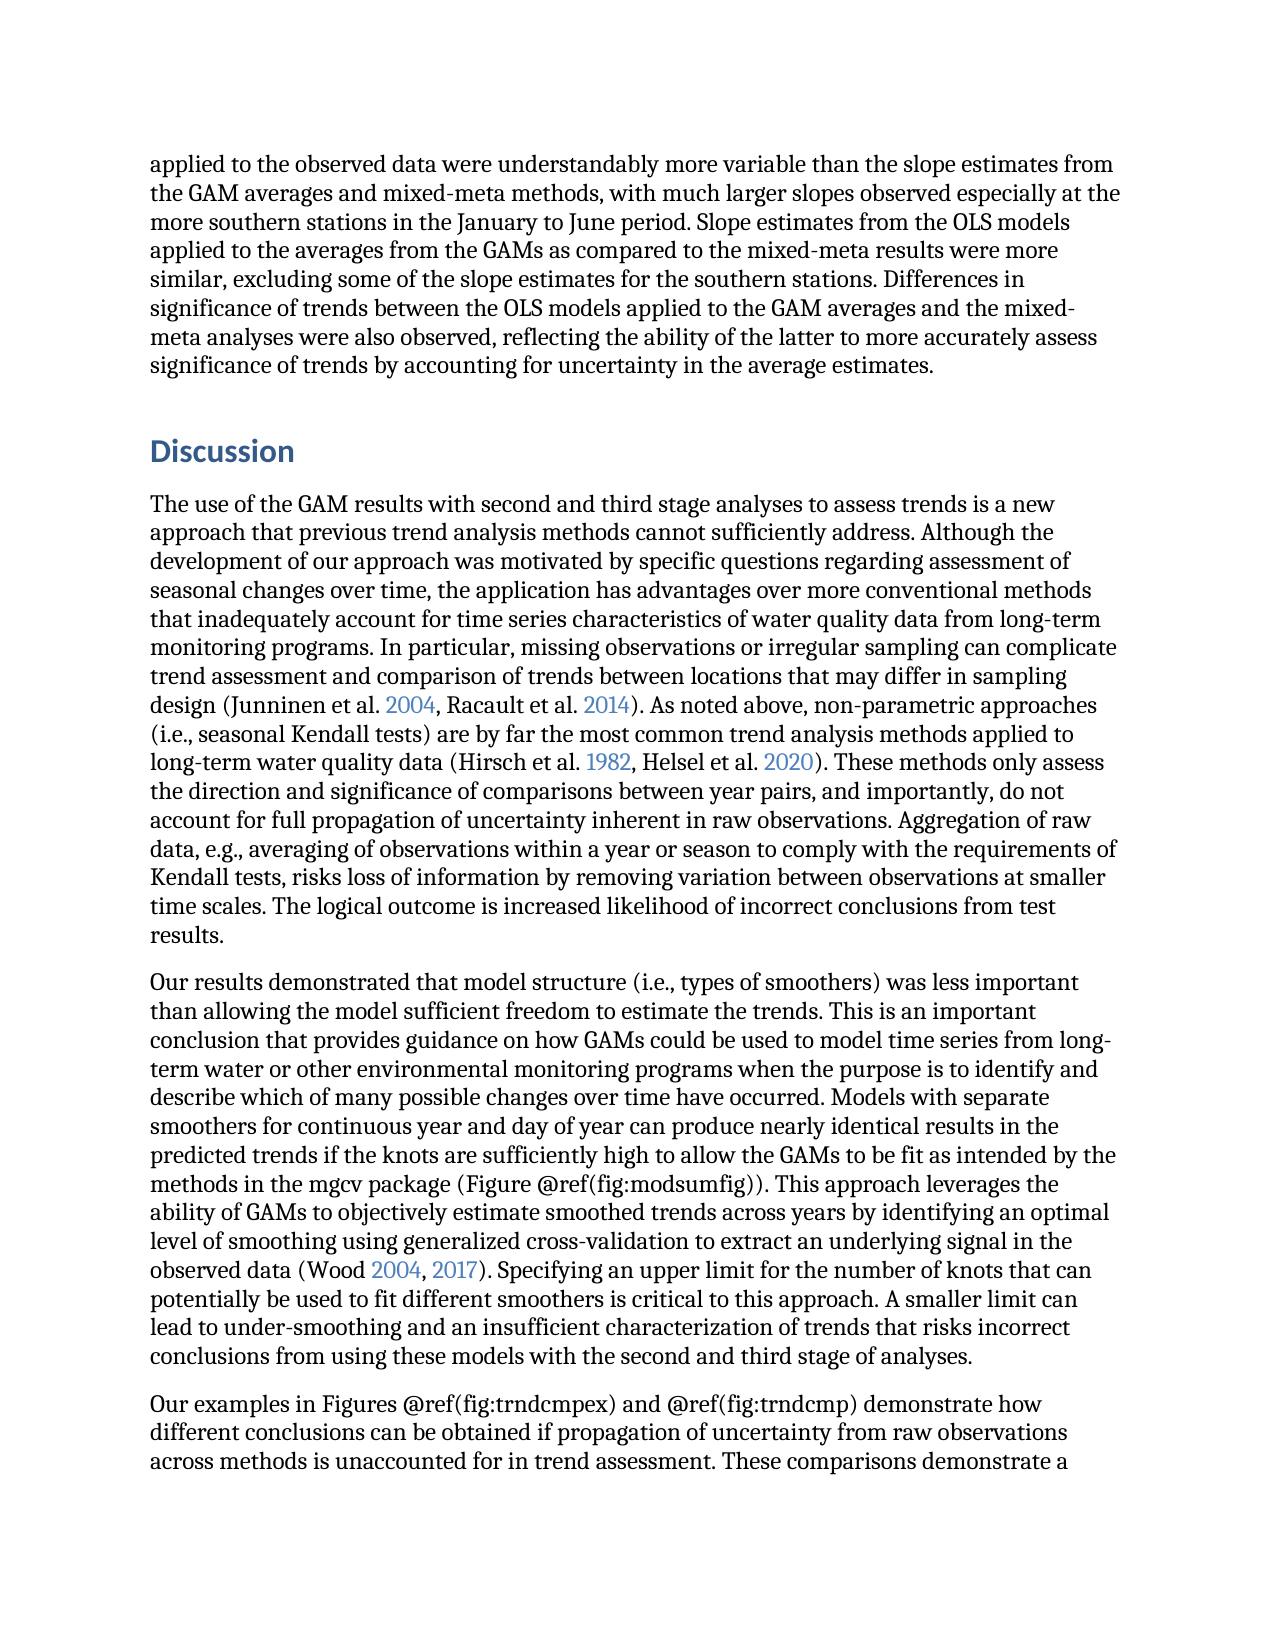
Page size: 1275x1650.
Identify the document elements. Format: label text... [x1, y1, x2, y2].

text Our results demonstrated that model structure (i.e., types of smoothers) was less important than allowing the model sufficient freedom to estimate the trends. This is an important conclusion that provides guidance on how GAMs could be used to model time series from long-term water or other environmental monitoring programs when the purpose is to identify and describe which of many possible changes over time have occurred. Models with separate smoothers for continuous year and day of year can produce nearly identical results in the predicted trends if the knots are sufficiently high to allow the GAMs to be fit as intended by the methods in the mgcv package (Figure @ref(fig:modsumfig)). This approach leverages the ability of GAMs to objectively estimate smoothed trends across years by identifying an optimal level of smoothing using generalized cross-validation to extract an underlying signal in the observed data (Wood 2004, 2017). Specifying an upper limit for the number of knots that can potentially be used to fit different smoothers is critical to this approach. A smaller limit can lead to under-smoothing and an insufficient characterization of trends that risks incorrect conclusions from using these models with the second and third stage of analyses. [150, 968, 1125, 1371]
text The use of the GAM results with second and third stage analyses to assess trends is a new approach that previous trend analysis methods cannot sufficiently address. Although the development of our approach was motivated by specific questions regarding assessment of seasonal changes over time, the application has advantages over more conventional methods that inadequately account for time series characteristics of water quality data from long-term monitoring programs. In particular, missing observations or irregular sampling can complicate trend assessment and comparison of trends between locations that may differ in sampling design (Junninen et al. 2004, Racault et al. 2014). As noted above, non-parametric approaches (i.e., seasonal Kendall tests) are by far the most common trend analysis methods applied to long-term water quality data (Hirsch et al. 1982, Helsel et al. 2020). These methods only assess the direction and significance of comparisons between year pairs, and importantly, do not account for full propagation of uncertainty inherent in raw observations. Aggregation of raw data, e.g., averaging of observations within a year or season to comply with the requirements of Kendall tests, risks loss of information by removing variation between observations at smaller time scales. The logical outcome is increased likelihood of incorrect conclusions from test results. [150, 489, 1125, 949]
subtitle Discussion [150, 430, 1125, 471]
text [150, 1389, 1125, 1476]
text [150, 150, 1125, 380]
